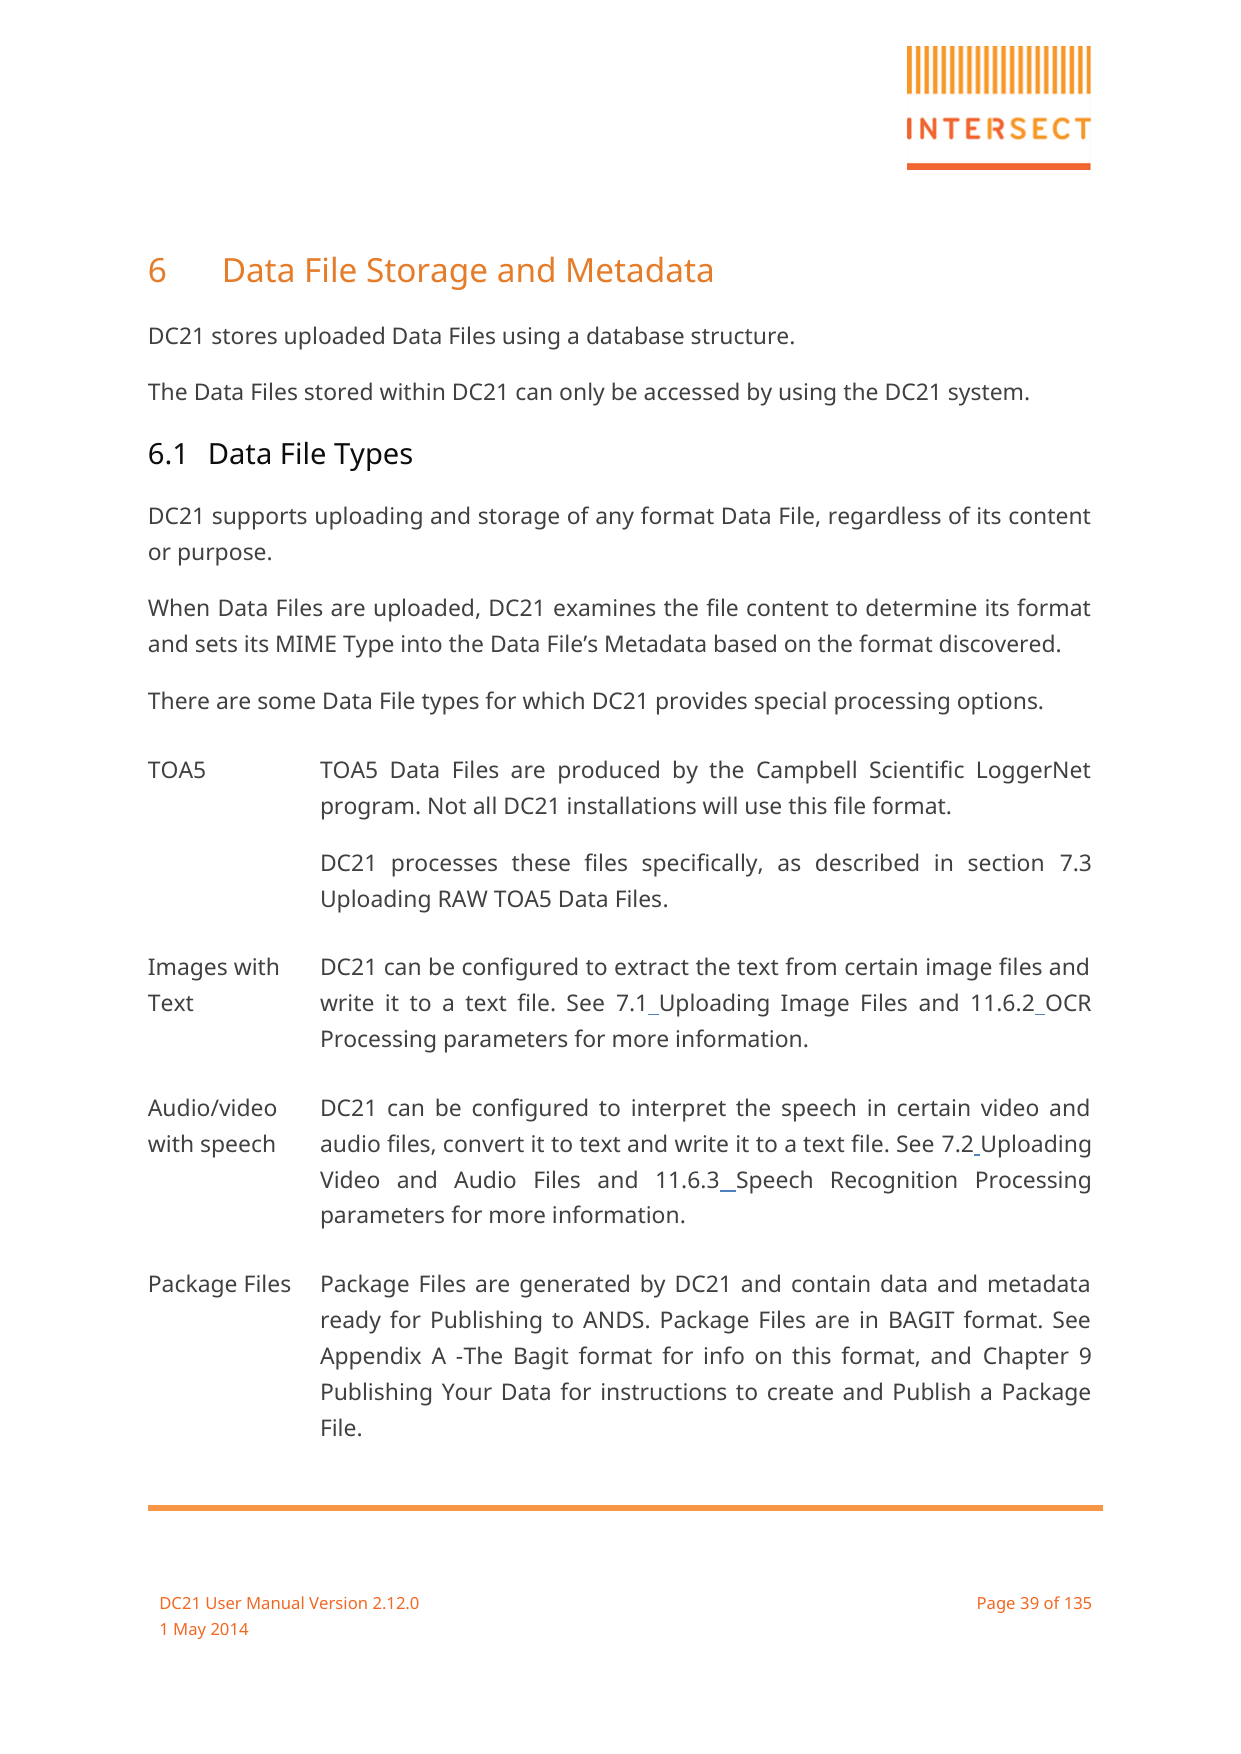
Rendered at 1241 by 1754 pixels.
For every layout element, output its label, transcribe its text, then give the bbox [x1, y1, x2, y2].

text DC21 stores uploaded Data Files using a database structure. [148, 319, 1092, 351]
text DC21 supports uploading and storage of any format Data File, regardless of its content or purpose. [148, 499, 1092, 567]
table_cell Package Files are generated by DC21 and contain data and metadata ready for Publishing to ANDS. Package Files are in BAGIT format. See Appendix A -The Bagit format for info on this format, and Chapter 9 Publishing Your Data for instructions to create and Publish a Package File. [309, 1255, 1103, 1443]
subtitle Data File Types [148, 433, 1092, 473]
table_cell DC21 can be configured to extract the text from certain image files and write it to a text file. See 7.1 Uploading Image Files and 11.5.2 OCR Processing parameters for more information. [309, 939, 1103, 1079]
text The Data Files stored within DC21 can only be accessed by using the DC21 system. [148, 376, 1092, 408]
table_header TOA5 [136, 742, 308, 939]
table_cell Package Files [136, 1255, 308, 1443]
table_cell DC21 can be configured to interpret the speech in certain video and audio files, convert it to text and write it to a text file. See 7.2 Uploading Video and Audio Files and 11.5.3 Speech Recognition Processing parameters for more information. [309, 1079, 1103, 1255]
picture [905, 44, 1093, 172]
text When Data Files are uploaded, DC21 examines the file content to determine its format and sets its MIME Type into the Data File’s Metadata based on the format discovered. [148, 592, 1092, 659]
subtitle Data File Storage and Metadata [148, 247, 1092, 292]
table_cell Images with Text [136, 939, 308, 1079]
table_header TOA5 Data Files are produced by the Campbell Scientific LoggerNet program. Not all DC21 installations will use this file format. DC21 processes these files specifically, as described in section 7.3 Uploading RAW TOA5 Data Files. [309, 742, 1103, 939]
text There are some Data File types for which DC21 provides special processing options. [148, 685, 1092, 716]
table_cell Audio/video with speech [136, 1079, 308, 1255]
